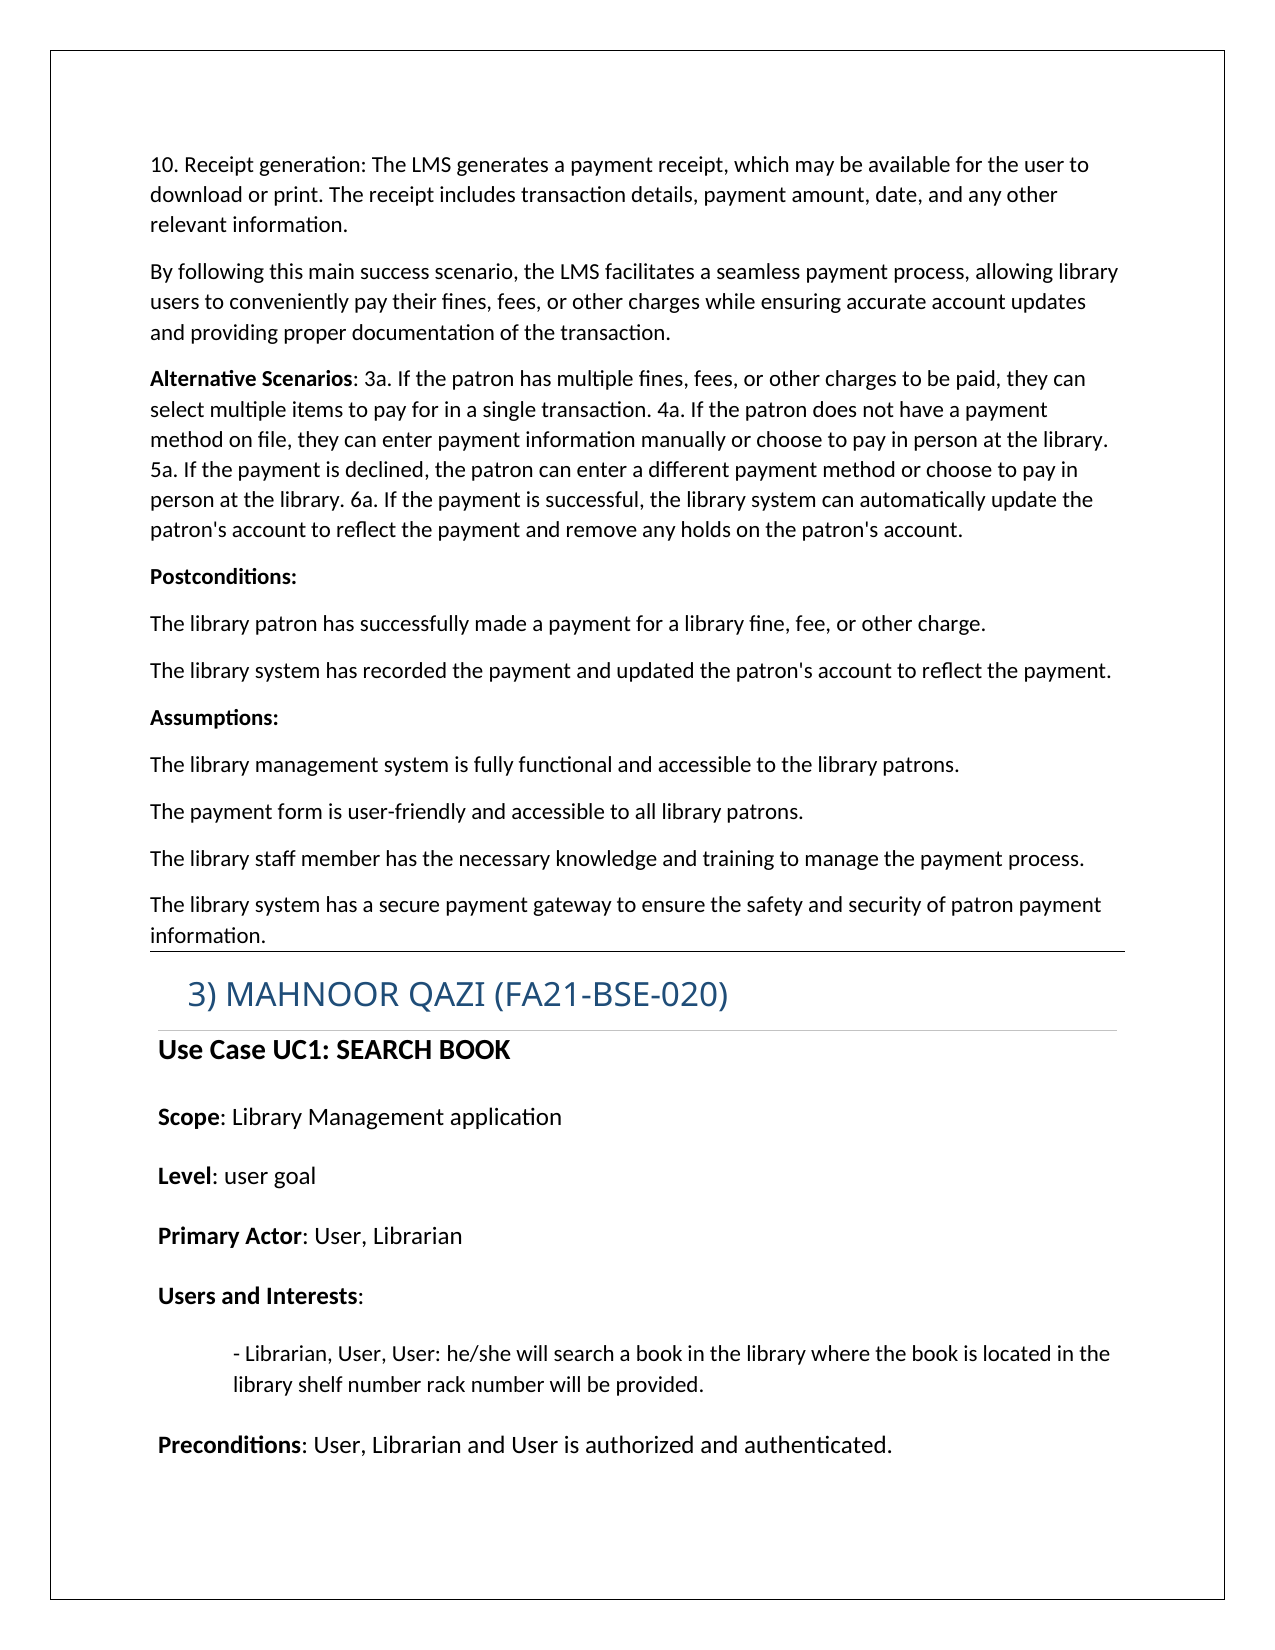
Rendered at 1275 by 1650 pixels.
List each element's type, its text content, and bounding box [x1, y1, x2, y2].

text By following this main success scenario, the LMS facilitates a seamless payment process, allowing library users to conveniently pay their fines, fees, or other charges while ensuring accurate account updates and providing proper documentation of the transaction. [150, 257, 1125, 346]
text Alternative Scenarios: 3a. If the patron has multiple fines, fees, or other charges to be paid, they can select multiple items to pay for in a single transaction. 4a. If the patron does not have a payment method on file, they can enter payment information manually or choose to pay in person at the library. 5a. If the payment is declined, the patron can enter a different payment method or choose to pay in person at the library. 6a. If the payment is successful, the library system can automatically update the patron's account to reflect the payment and remove any holds on the patron's account. [150, 364, 1125, 544]
text The library staff member has the necessary knowledge and training to manage the payment process. [150, 844, 1125, 872]
text The library management system is fully functional and accessible to the library patrons. [150, 750, 1125, 778]
text The library system has a secure payment gateway to ensure the safety and security of patron payment information. [150, 891, 1125, 951]
text The library patron has successfully made a payment for a library fine, fee, or other charge. [150, 609, 1125, 637]
table_header Top of Form Use Case UC1: SEARCH BOOK [150, 1023, 1125, 1093]
subtitle MAHNOOR QAZI (FA21-BSE-020) [187, 971, 1125, 1016]
text The payment form is user-friendly and accessible to all library patrons. [150, 797, 1125, 825]
text Assumptions: [150, 703, 1125, 731]
text Postconditions: [150, 562, 1125, 591]
text 10. Receipt generation: The LMS generates a payment receipt, which may be available for the user to download or print. The receipt includes transaction details, payment amount, date, and any other relevant information. [150, 150, 1125, 238]
table_cell Scope: Library Management application Level: user goal Primary Actor: User, Librarian Users and Interests: - Librarian, User, User: he/she will search a book in the library where the book is located in the library shelf number rack number will be provided. Preconditions: User, Librarian and User is authorized and authenticated. [150, 1093, 1125, 1467]
text The library system has recorded the payment and updated the patron's account to reflect the payment. [150, 656, 1125, 684]
